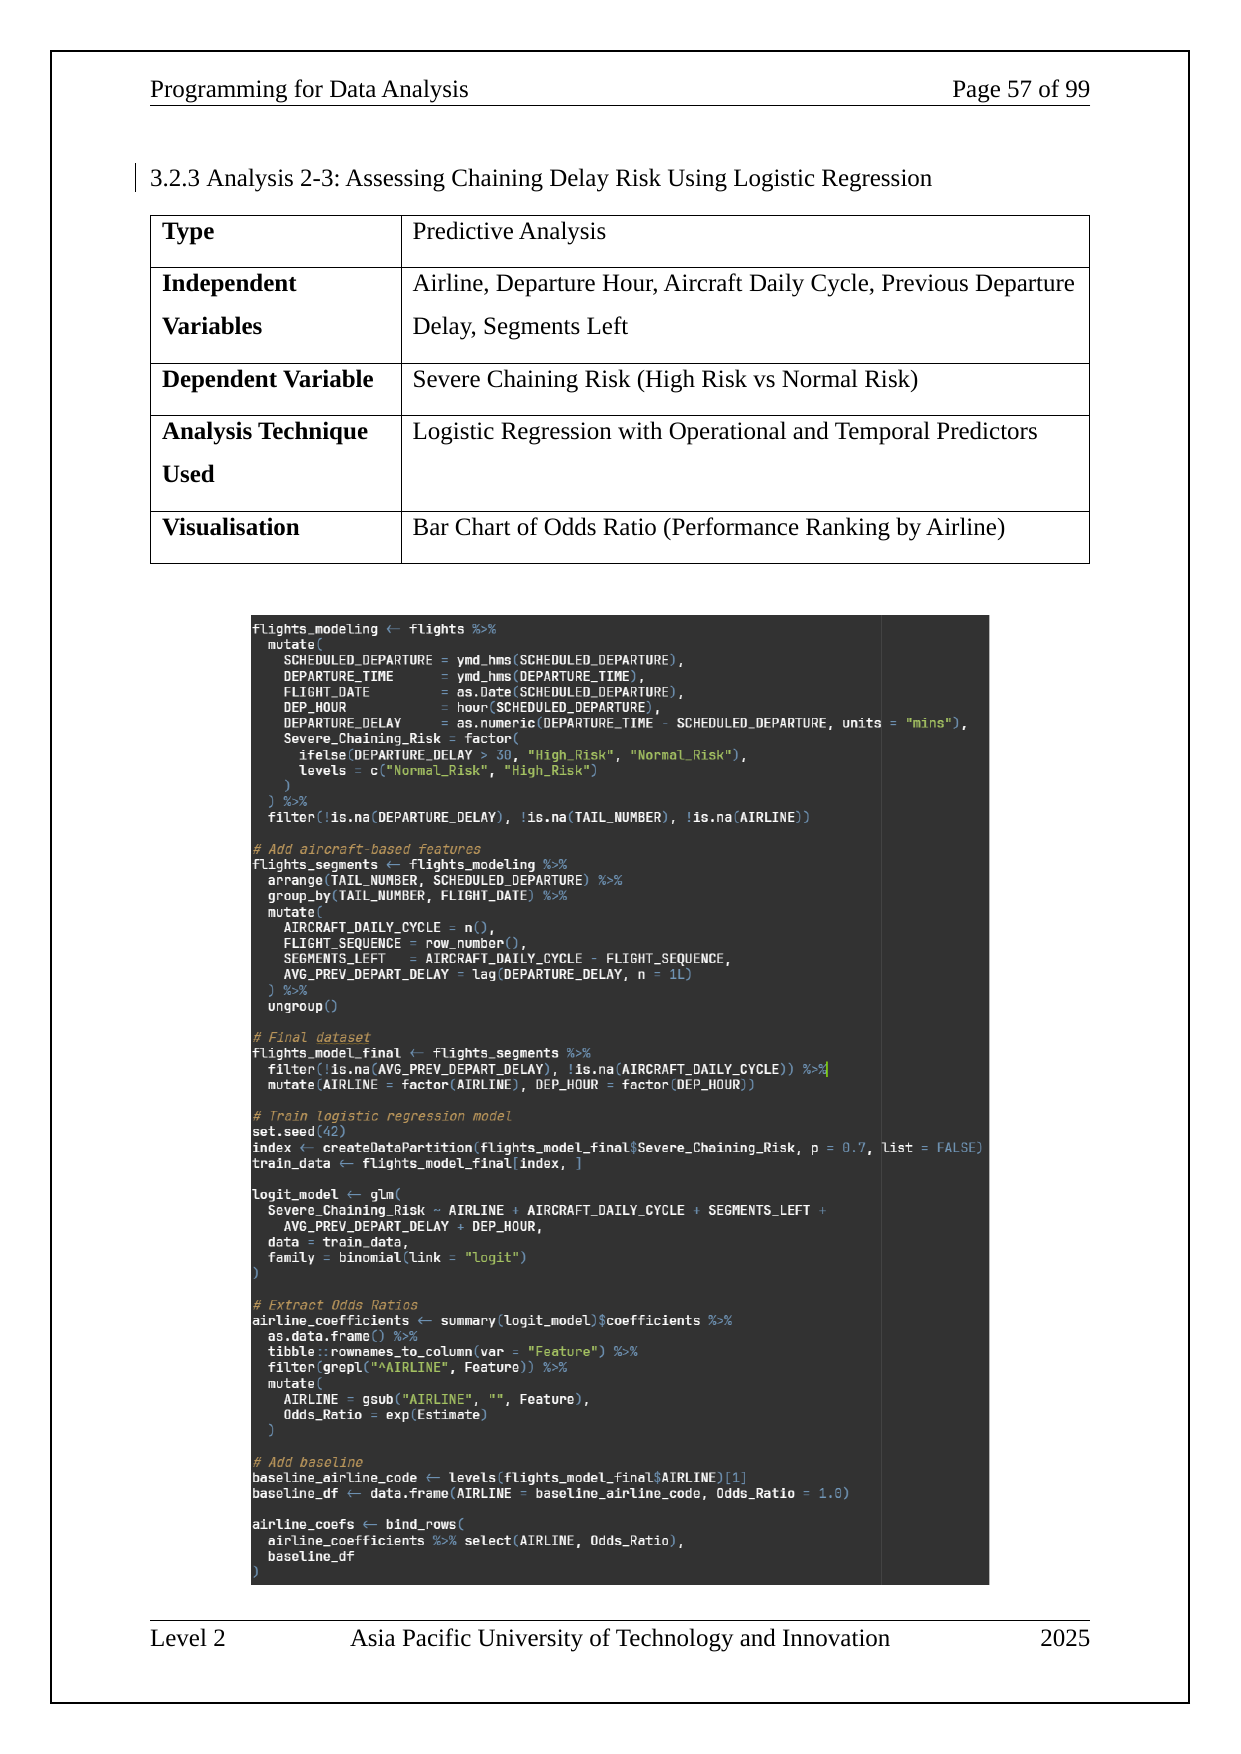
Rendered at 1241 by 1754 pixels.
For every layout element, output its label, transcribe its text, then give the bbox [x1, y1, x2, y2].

table_cell Bar Chart of Odds Ratio (Performance Ranking by Airline) [402, 512, 1089, 563]
table_cell Analysis Technique Used [151, 416, 401, 511]
table_cell Airline, Departure Hour, Aircraft Daily Cycle, Previous Departure Delay, Segments Left [402, 268, 1089, 363]
table_cell Dependent Variable [151, 364, 401, 415]
subtitle 3.2.3 Analysis 2-3: Assessing Chaining Delay Risk Using Logistic Regression [150, 163, 1090, 192]
table_cell Severe Chaining Risk (High Risk vs Normal Risk) [402, 364, 1089, 415]
picture [251, 615, 990, 1585]
table_cell Visualisation [151, 512, 401, 563]
table_cell Independent Variables [151, 268, 401, 363]
table_header Type [151, 216, 401, 267]
table_header Predictive Analysis [402, 216, 1089, 267]
table_cell Logistic Regression with Operational and Temporal Predictors [402, 416, 1089, 511]
